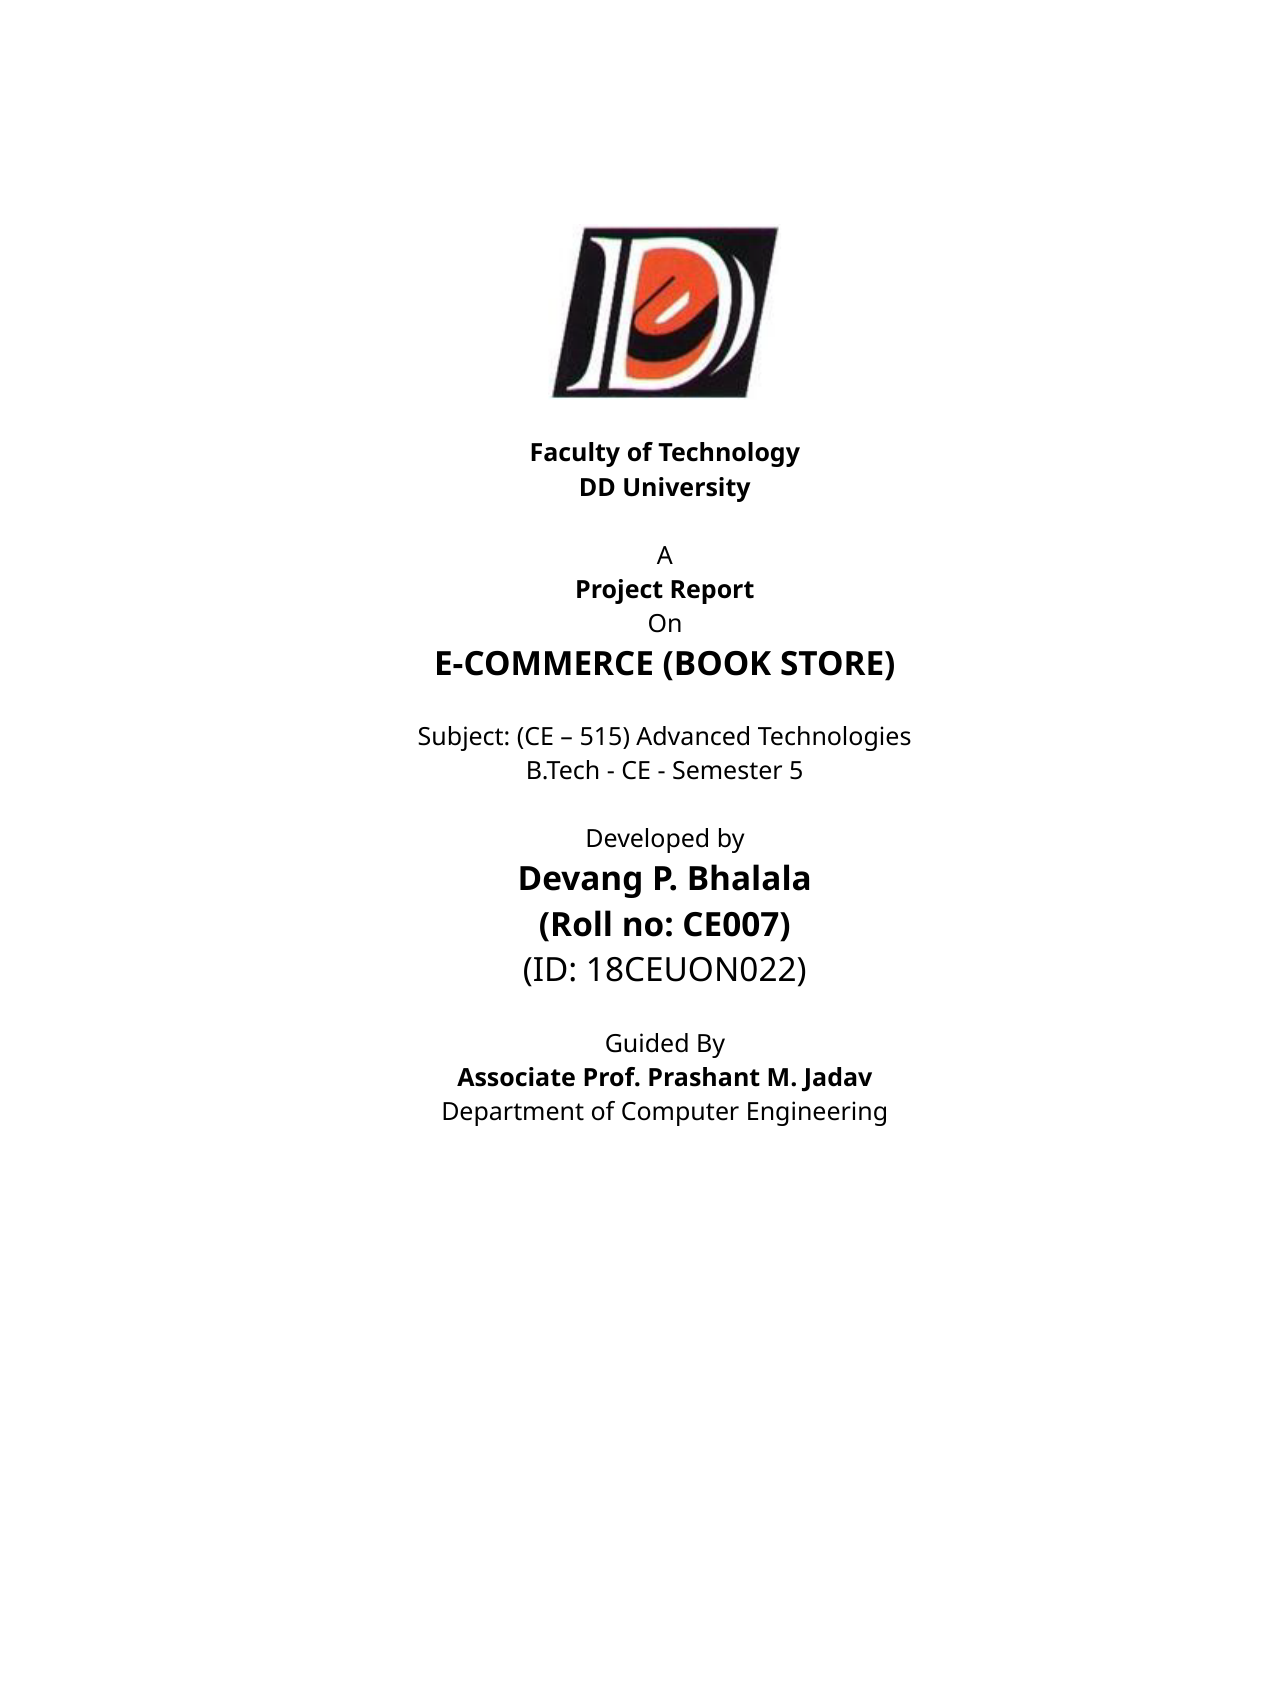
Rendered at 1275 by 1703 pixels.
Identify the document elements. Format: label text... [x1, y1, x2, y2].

text B.Tech - CE - Semester 5 [227, 753, 1102, 787]
text Department of Computer Engineering [227, 1094, 1102, 1128]
text (ID: 18CEUON022) [227, 946, 1102, 991]
text (Roll no: CE007) [227, 901, 1102, 946]
text Developed by [227, 821, 1102, 855]
text E-COMMERCE (BOOK STORE) [227, 639, 1102, 685]
text DD University [227, 469, 1102, 503]
text Faculty of Technology [227, 435, 1102, 469]
text Project Report [227, 571, 1102, 605]
text On [227, 605, 1102, 639]
text Subject: (CE – 515) Advanced Technologies [227, 719, 1102, 753]
text Associate Prof. Prashant M. Jadav [227, 1059, 1102, 1094]
text A [227, 537, 1102, 571]
text Guided By [227, 1026, 1102, 1059]
picture [548, 224, 782, 401]
text Devang P. Bhalala [227, 855, 1102, 901]
